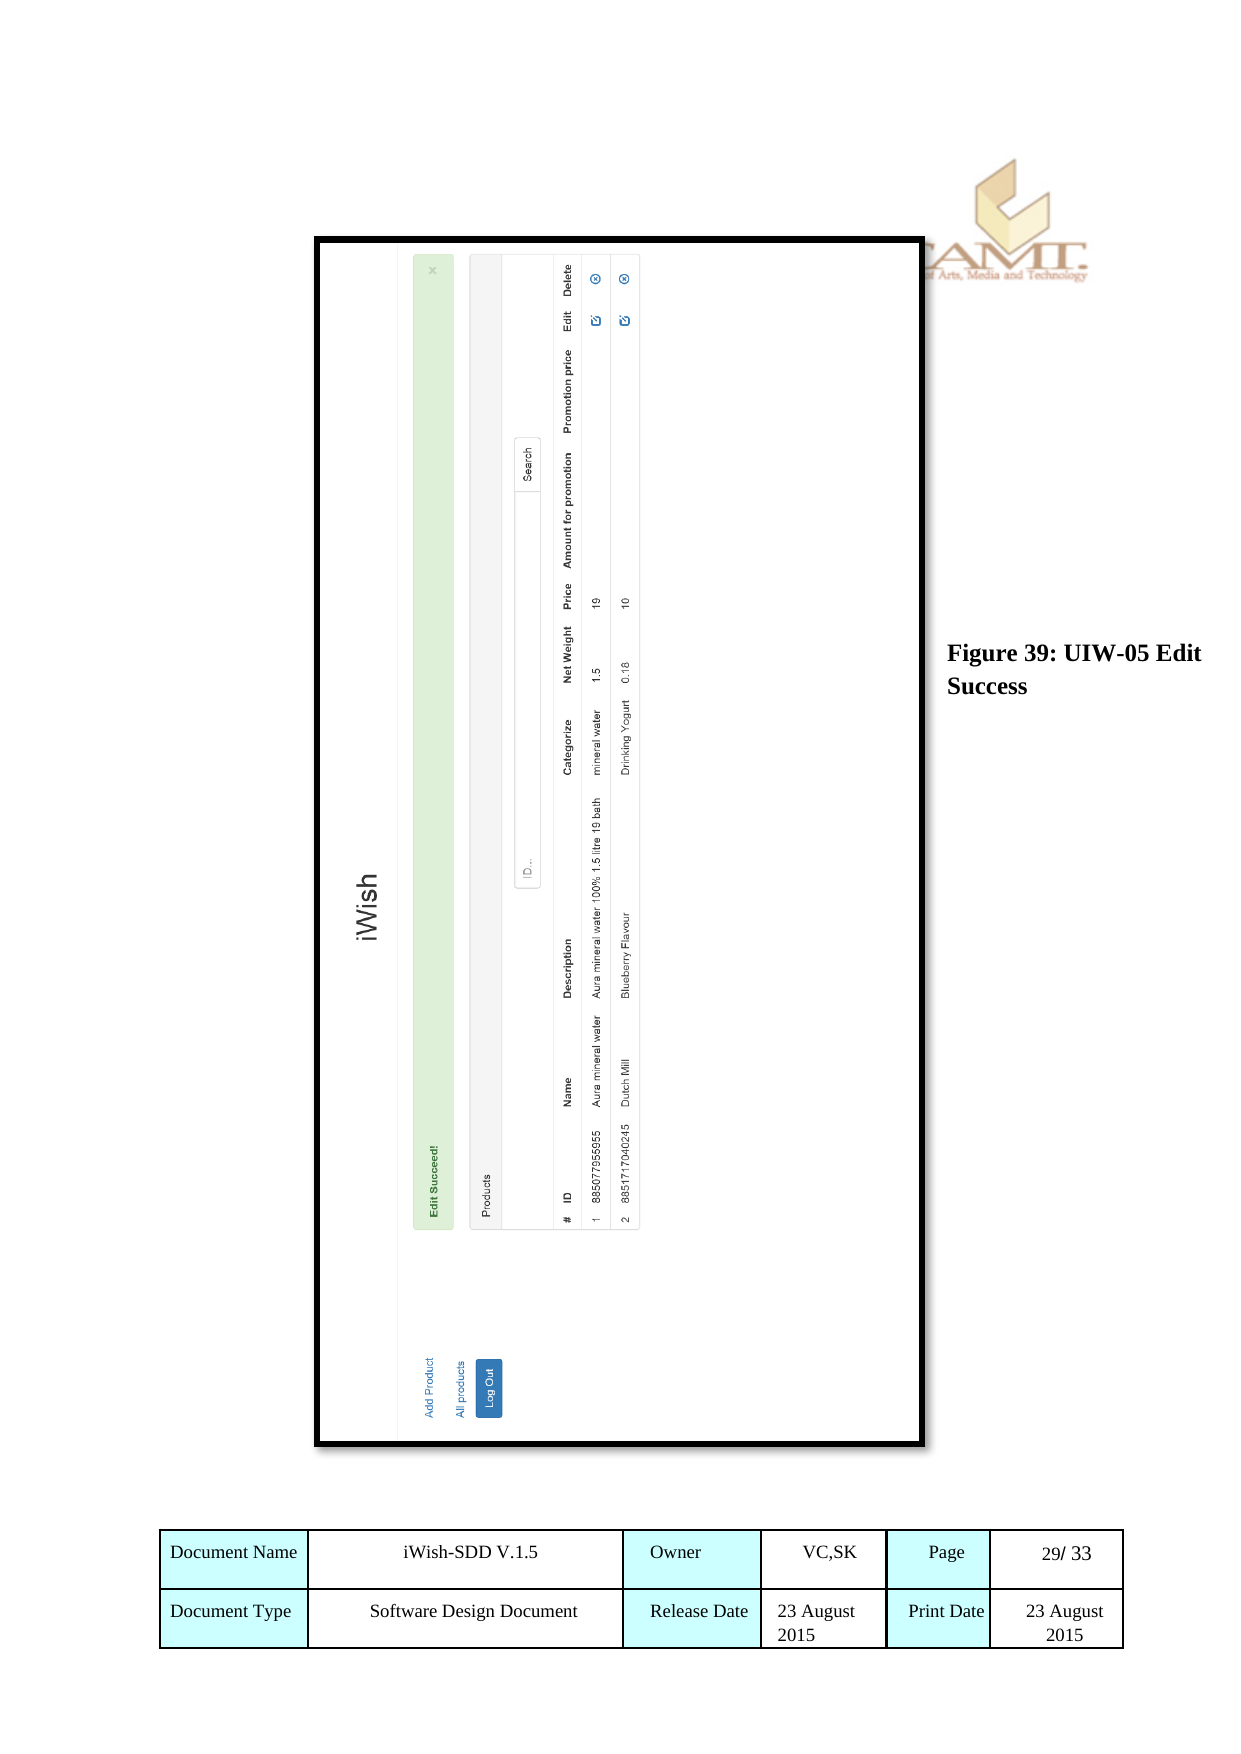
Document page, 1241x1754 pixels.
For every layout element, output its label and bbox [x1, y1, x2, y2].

picture [321, 244, 919, 1441]
picture [869, 150, 1094, 285]
